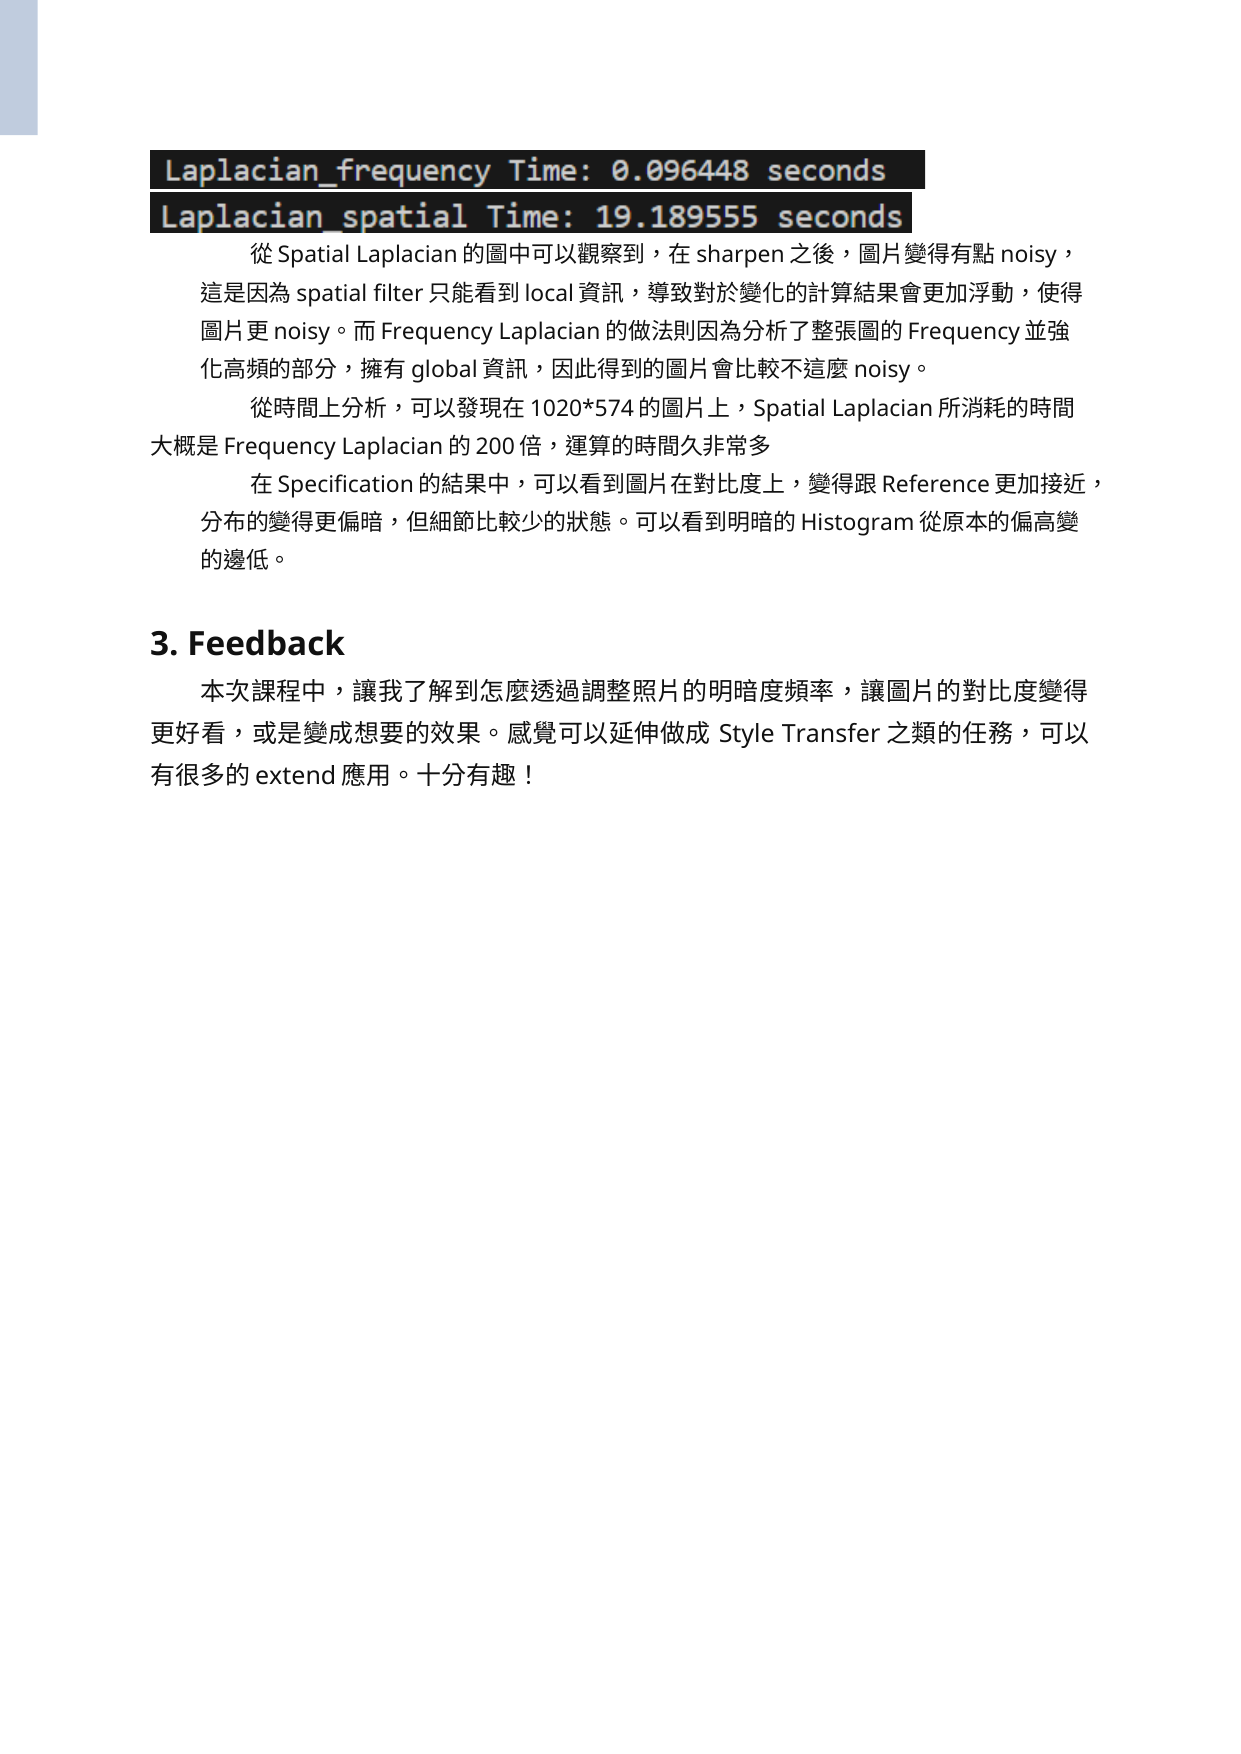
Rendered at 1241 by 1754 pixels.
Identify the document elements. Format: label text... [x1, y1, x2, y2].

text 在Specification的結果中，可以看到圖片在對比度上，變得跟Reference更加接近，分布的變得更偏暗，但細節比較少的狀態。可以看到明暗的Histogram從原本的偏高變的邊低。 [200, 466, 1090, 576]
picture [150, 150, 926, 189]
text 從Spatial Laplacian的圖中可以觀察到，在sharpen之後，圖片變得有點noisy，這是因為spatial filter只能看到local資訊，導致對於變化的計算結果會更加浮動，使得圖片更noisy。而Frequency Laplacian的做法則因為分析了整張圖的Frequency並強化高頻的部分，擁有global資訊，因此得到的圖片會比較不這麼noisy。 [200, 236, 1090, 384]
picture [150, 192, 912, 233]
text 本次課程中，讓我了解到怎麼透過調整照片的明暗度頻率，讓圖片的對比度變得更好看，或是變成想要的效果。感覺可以延伸做成Style Transfer之類的任務，可以有很多的extend應用。十分有趣！ [150, 672, 1090, 791]
text 從時間上分析，可以發現在1020*574的圖片上，Spatial Laplacian所消耗的時間大概是Frequency Laplacian的200倍，運算的時間久非常多 [150, 389, 1090, 461]
text 3. Feedback [150, 620, 1090, 665]
